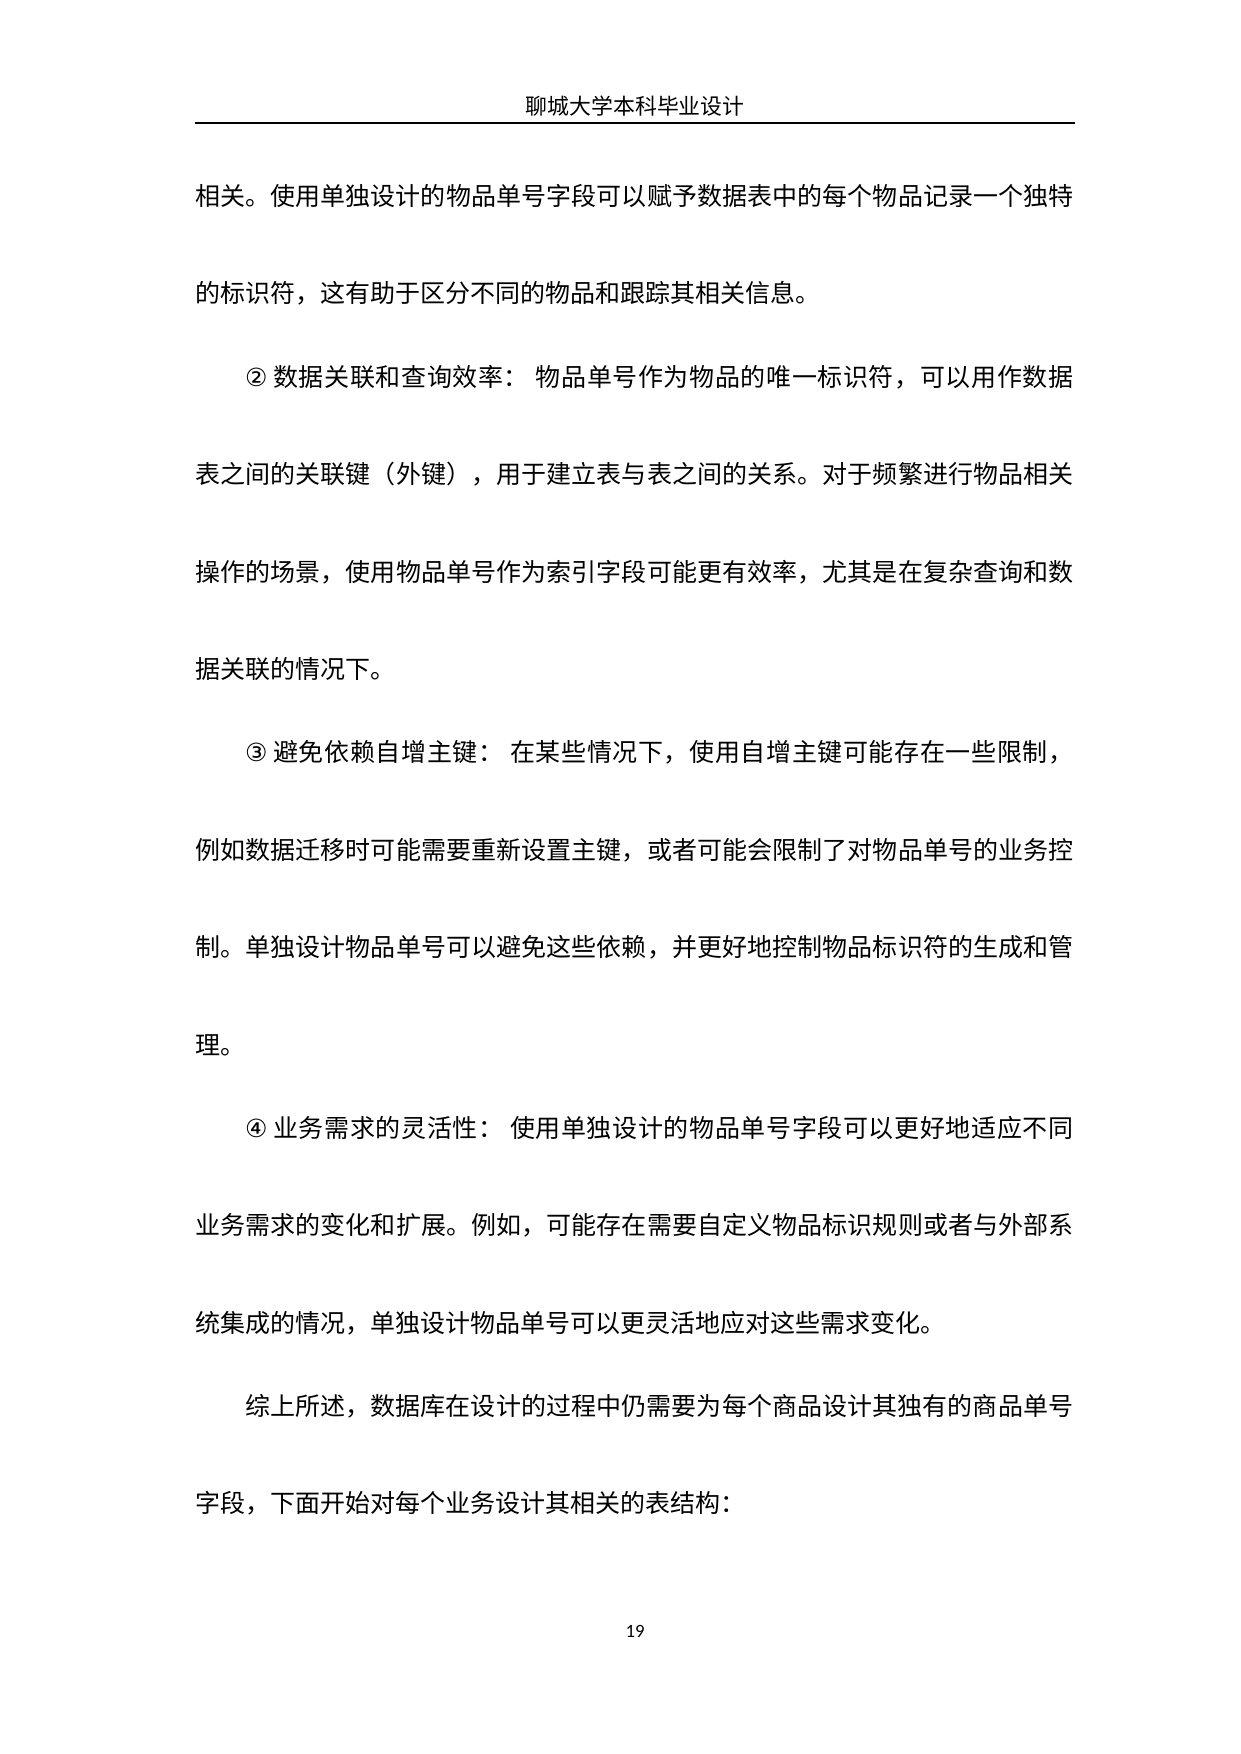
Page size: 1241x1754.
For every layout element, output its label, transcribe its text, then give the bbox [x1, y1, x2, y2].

text ④业务需求的灵活性： 使用单独设计的物品单号字段可以更好地适应不同业务需求的变化和扩展。例如，可能存在需要自定义物品标识规则或者与外部系统集成的情况，单独设计物品单号可以更灵活地应对这些需求变化。 [195, 1094, 1075, 1354]
text ②数据关联和查询效率： 物品单号作为物品的唯一标识符，可以用作数据表之间的关联键（外键），用于建立表与表之间的关系。对于频繁进行物品相关操作的场景，使用物品单号作为索引字段可能更有效率，尤其是在复杂查询和数据关联的情况下。 [195, 343, 1075, 700]
text ③避免依赖自增主键： 在某些情况下，使用自增主键可能存在一些限制，例如数据迁移时可能需要重新设置主键，或者可能会限制了对物品单号的业务控制。单独设计物品单号可以避免这些依赖，并更好地控制物品标识符的生成和管理。 [195, 718, 1075, 1076]
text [195, 162, 1075, 324]
text 综上所述，数据库在设计的过程中仍需要为每个商品设计其独有的商品单号字段，下面开始对每个业务设计其相关的表结构： [195, 1372, 1075, 1534]
